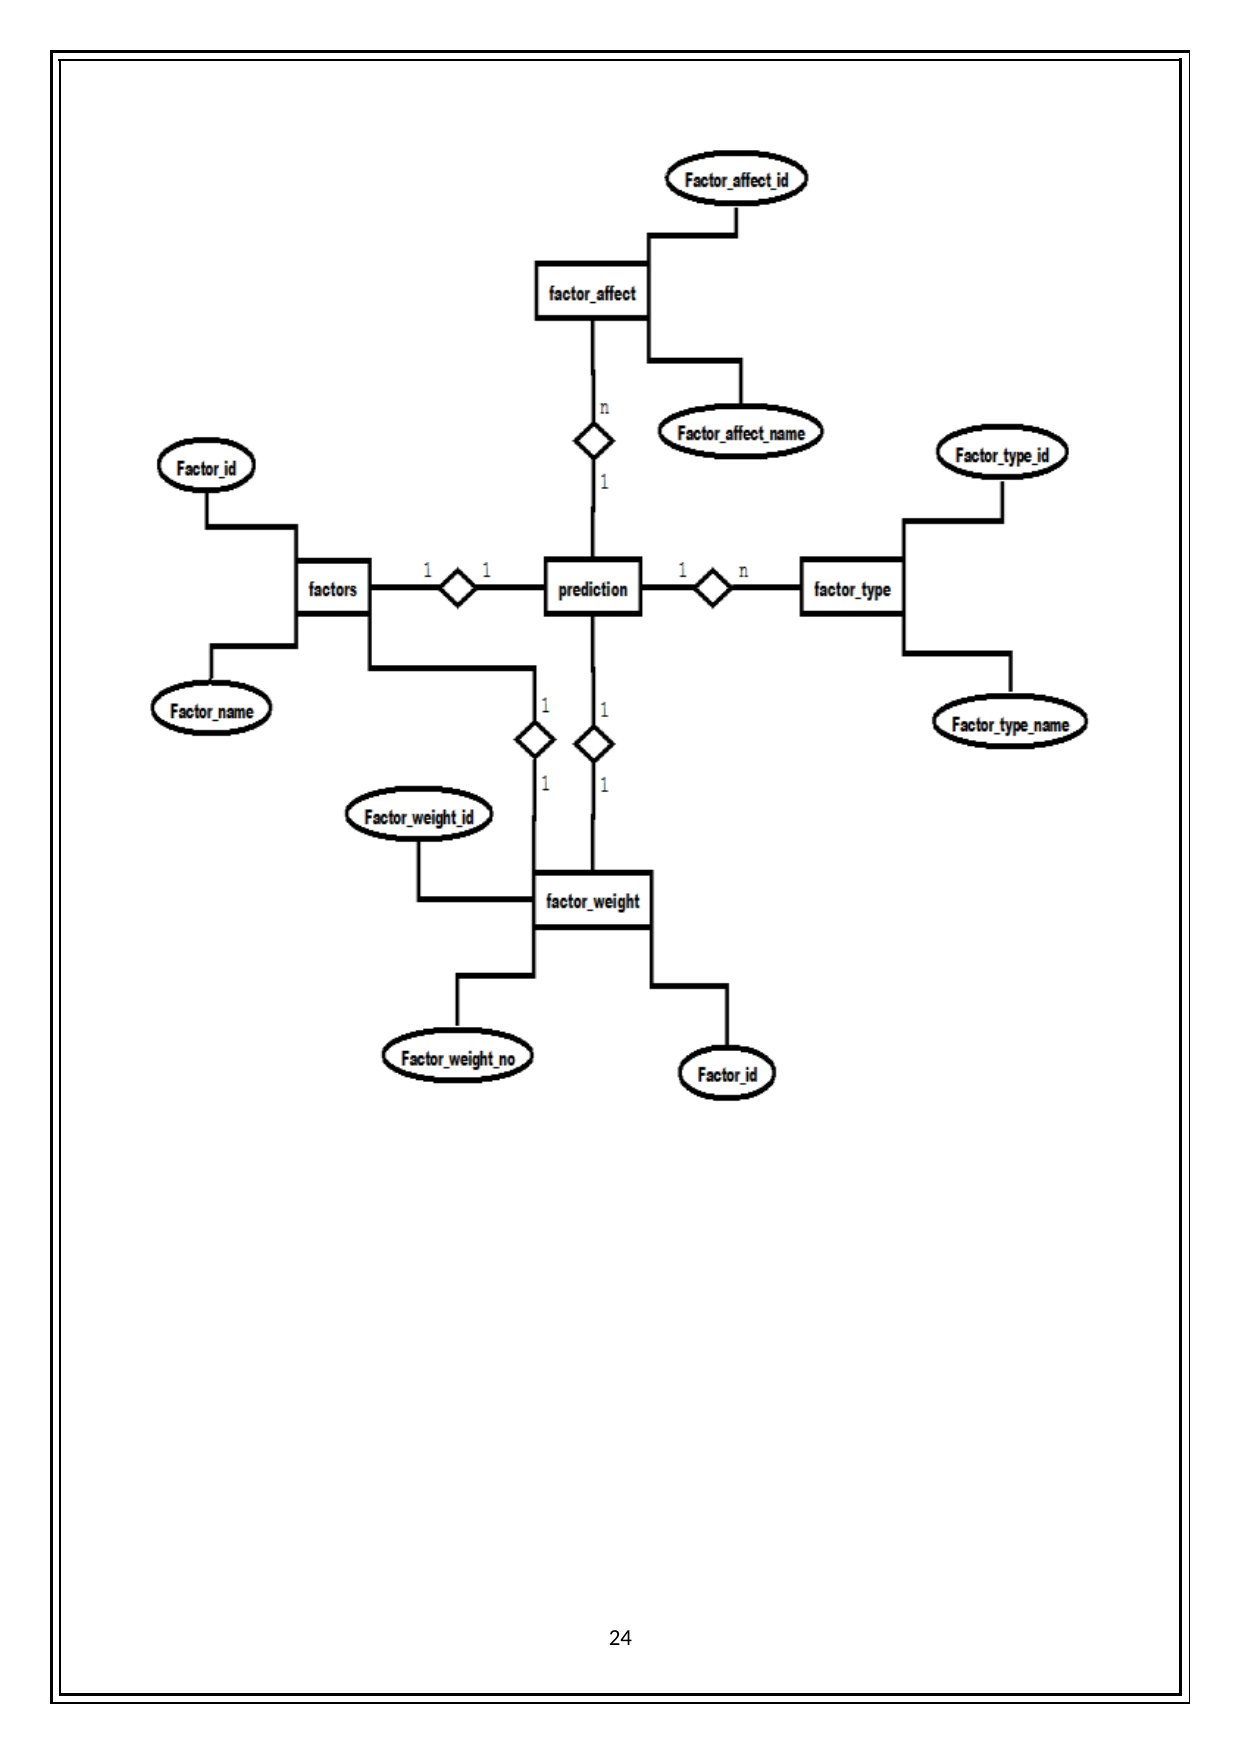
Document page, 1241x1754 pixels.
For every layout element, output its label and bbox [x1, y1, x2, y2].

picture [150, 150, 1091, 1104]
